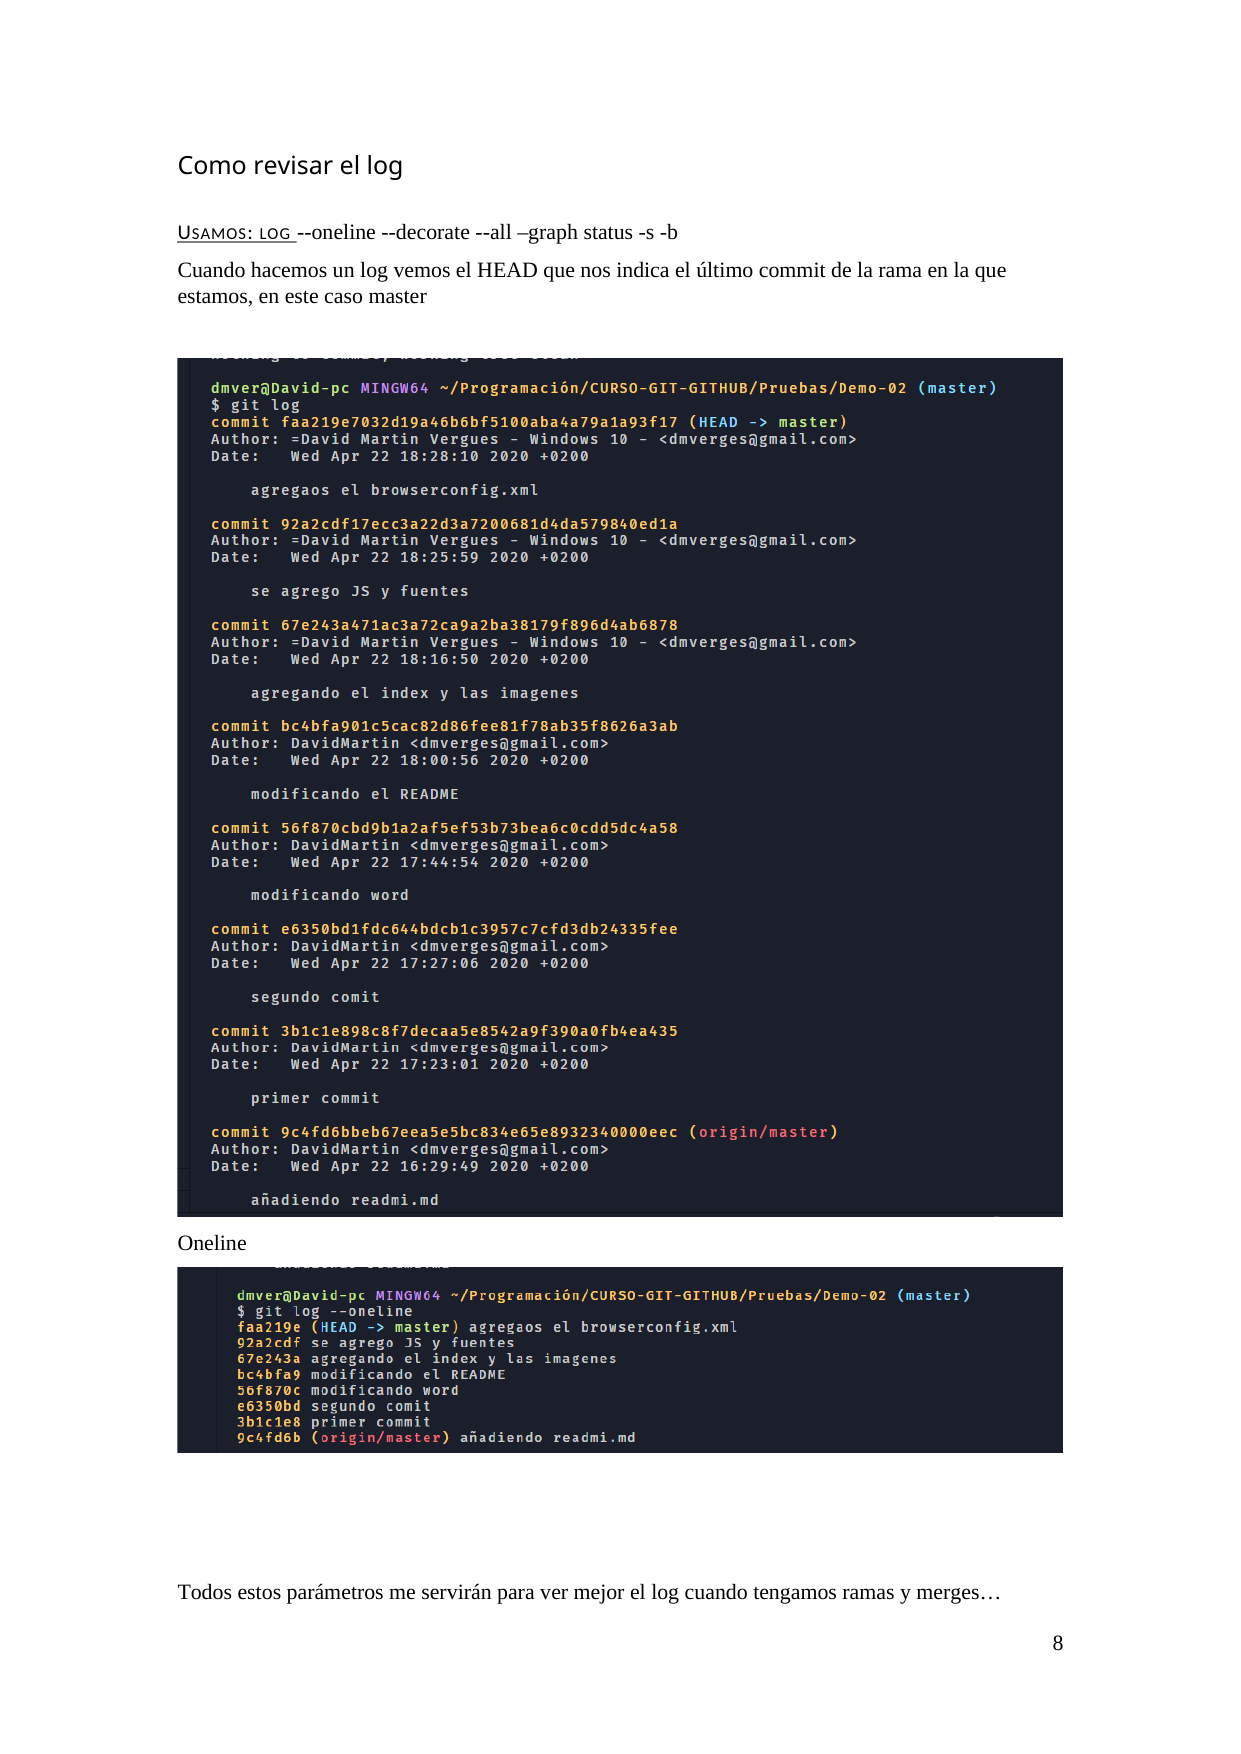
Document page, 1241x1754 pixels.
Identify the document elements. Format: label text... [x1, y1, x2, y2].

text Oneline [177, 1229, 1063, 1255]
text Cuando hacemos un log vemos el HEAD que nos indica el último commit de la rama en la que estamos, en este caso master [177, 257, 1063, 308]
text Todos estos parámetros me servirán para ver mejor el log cuando tengamos ramas y merges… [177, 1579, 1063, 1604]
subtitle Como revisar el log [177, 148, 1040, 182]
text Usamos: log --oneline --decorate --all –graph status -s -b [177, 219, 1063, 245]
picture [177, 1267, 1063, 1453]
picture [177, 358, 1063, 1217]
